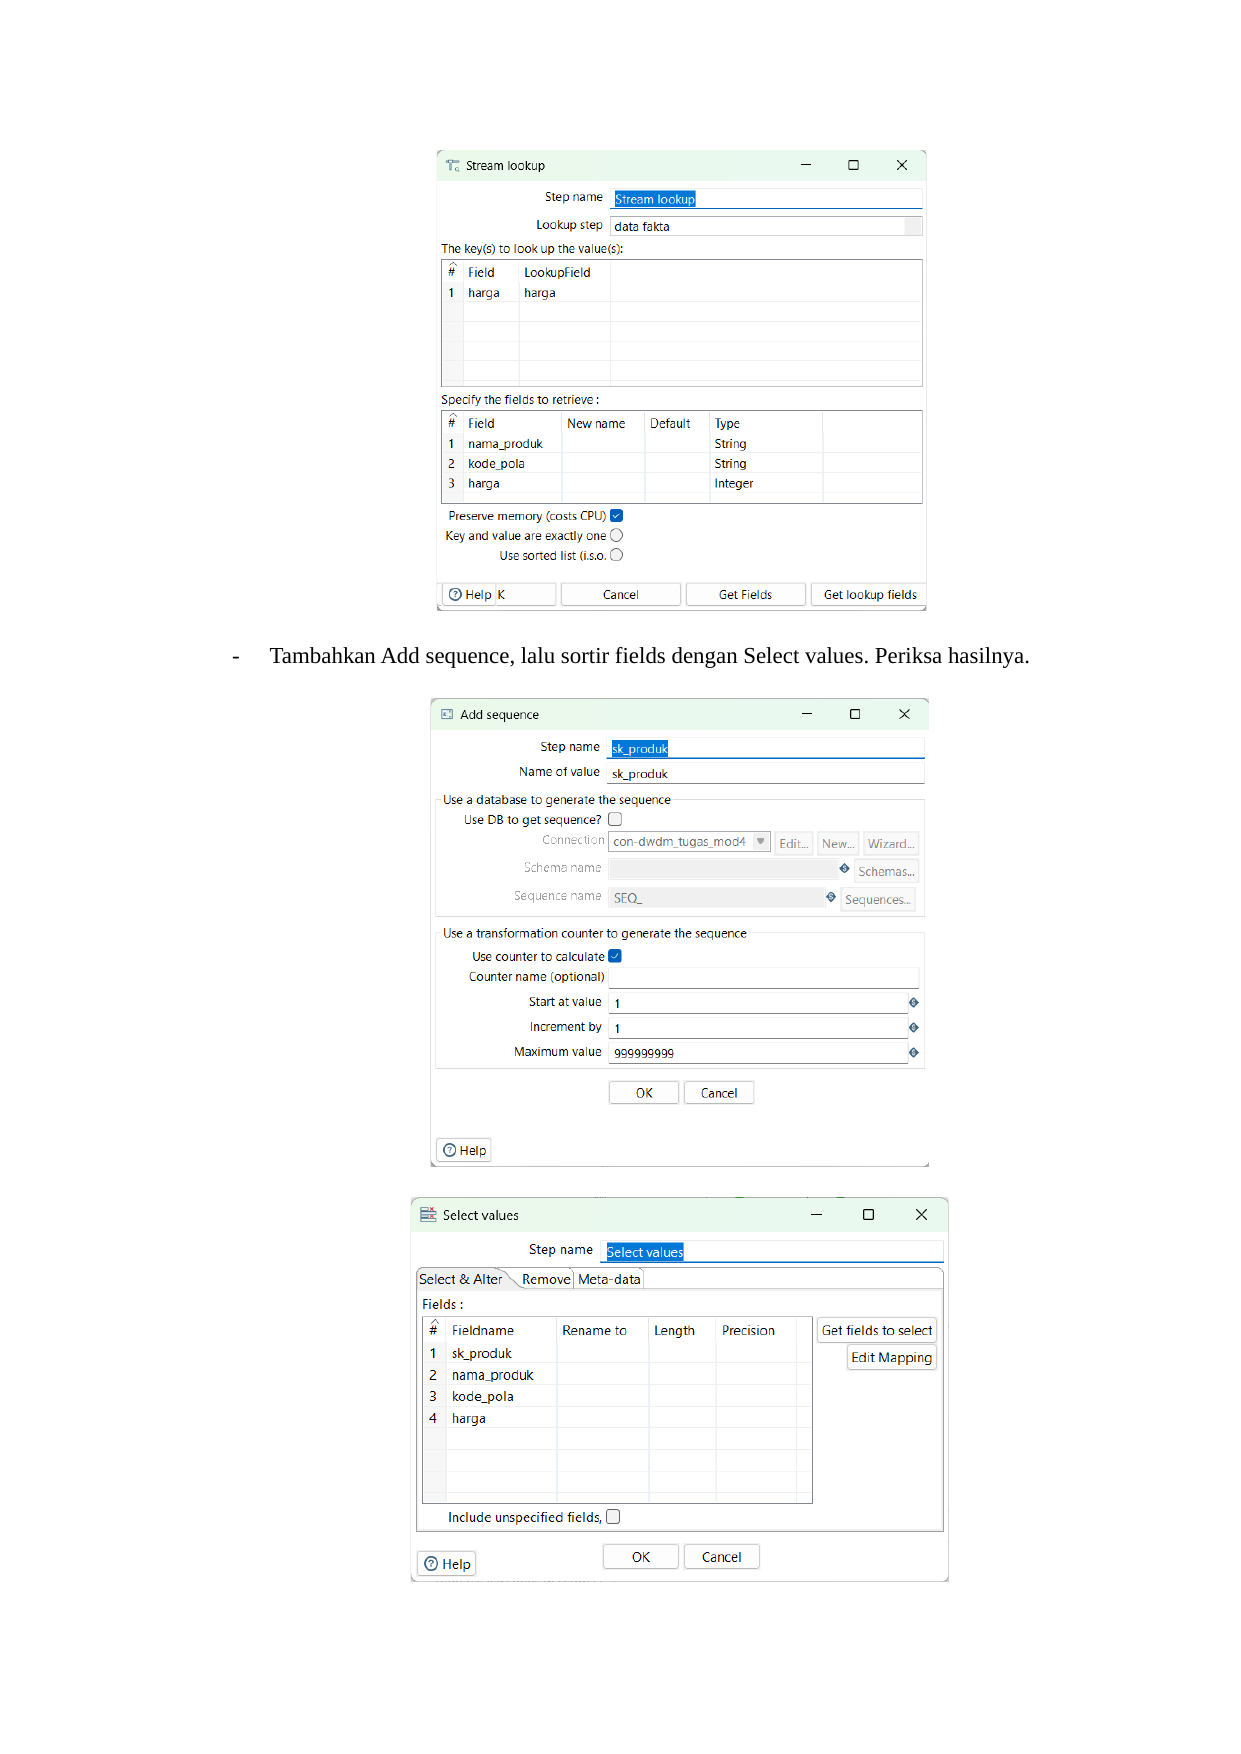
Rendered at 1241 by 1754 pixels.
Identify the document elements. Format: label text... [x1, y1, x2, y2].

list Tambahkan Add sequence, lalu sortir fields dengan Select values. Periksa hasilnya. [232, 642, 1090, 668]
picture [436, 150, 927, 611]
picture [410, 1197, 949, 1582]
picture [430, 698, 929, 1167]
